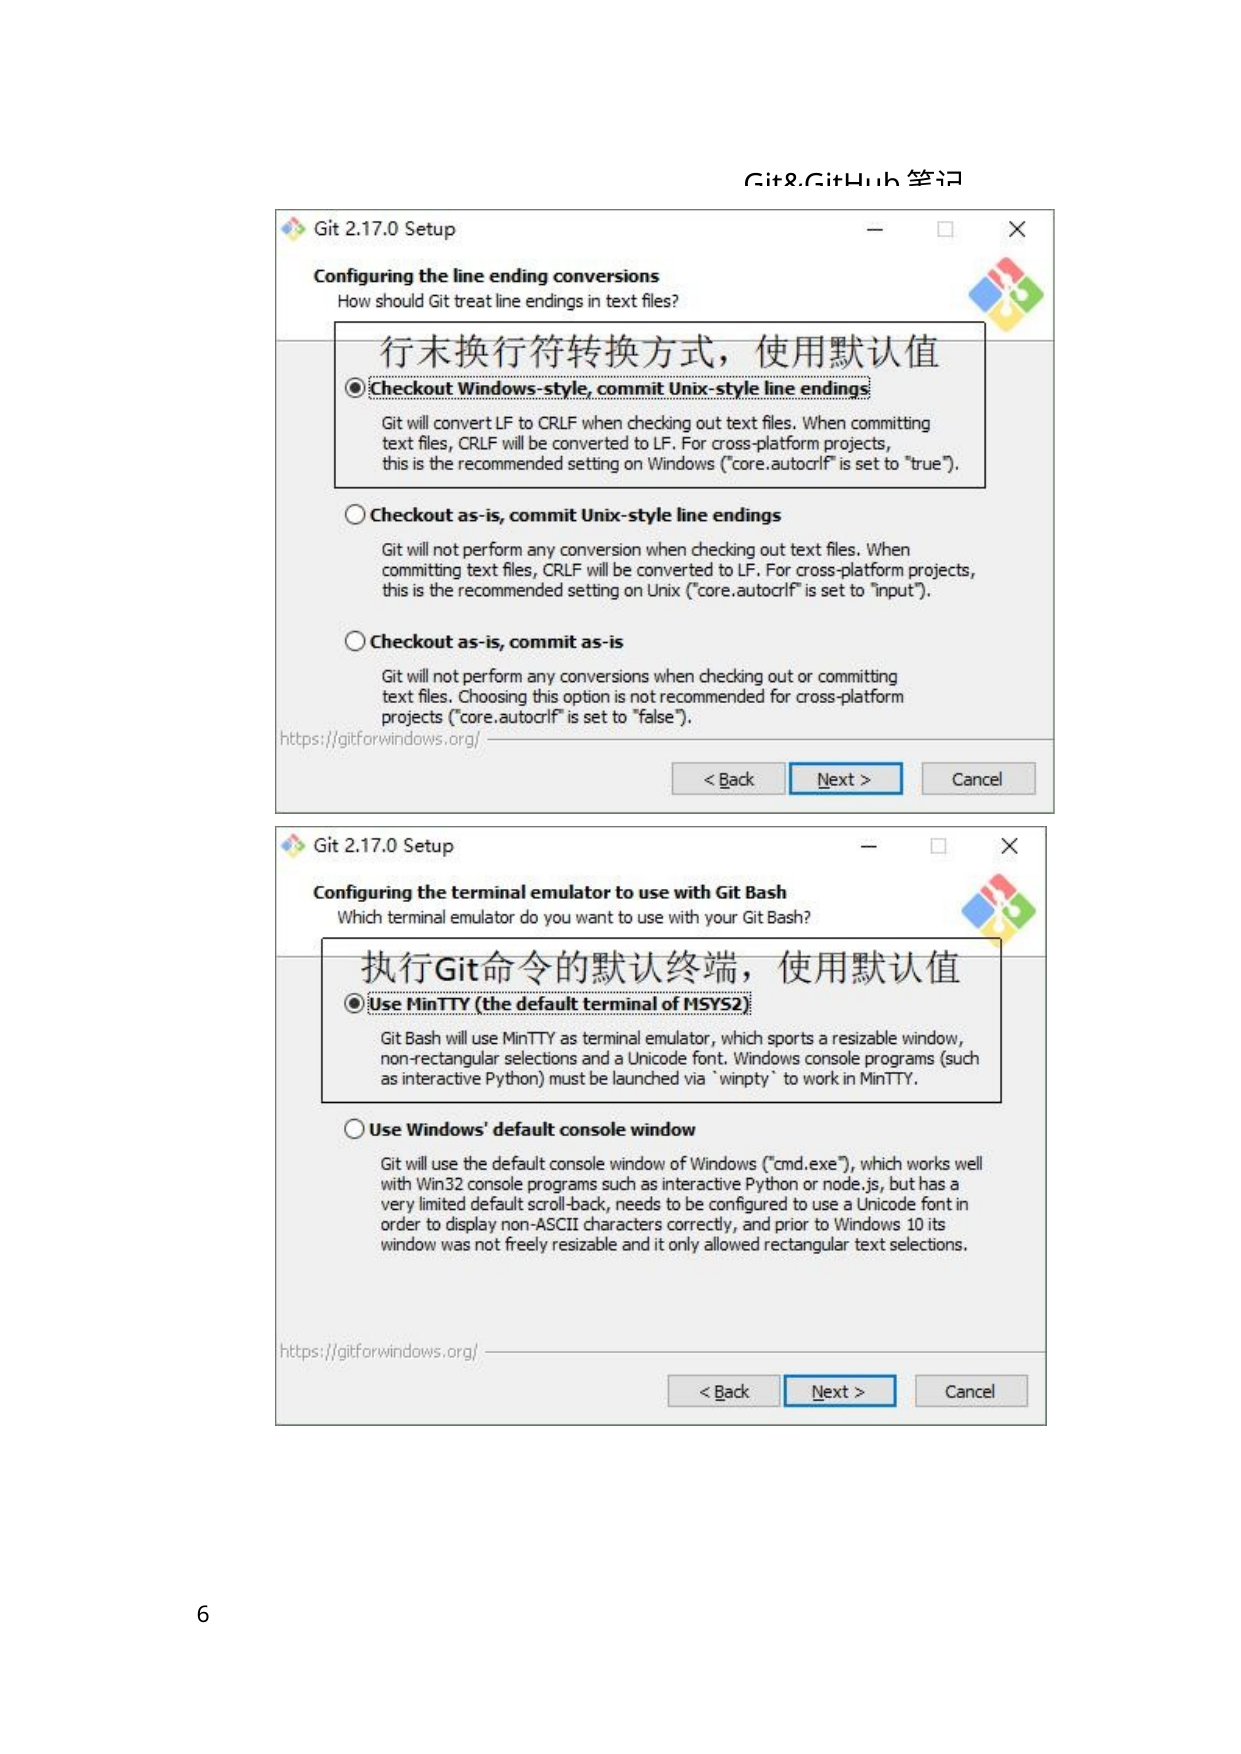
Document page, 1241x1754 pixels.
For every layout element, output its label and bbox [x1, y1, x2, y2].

picture [275, 826, 1047, 1426]
picture [275, 209, 1055, 814]
